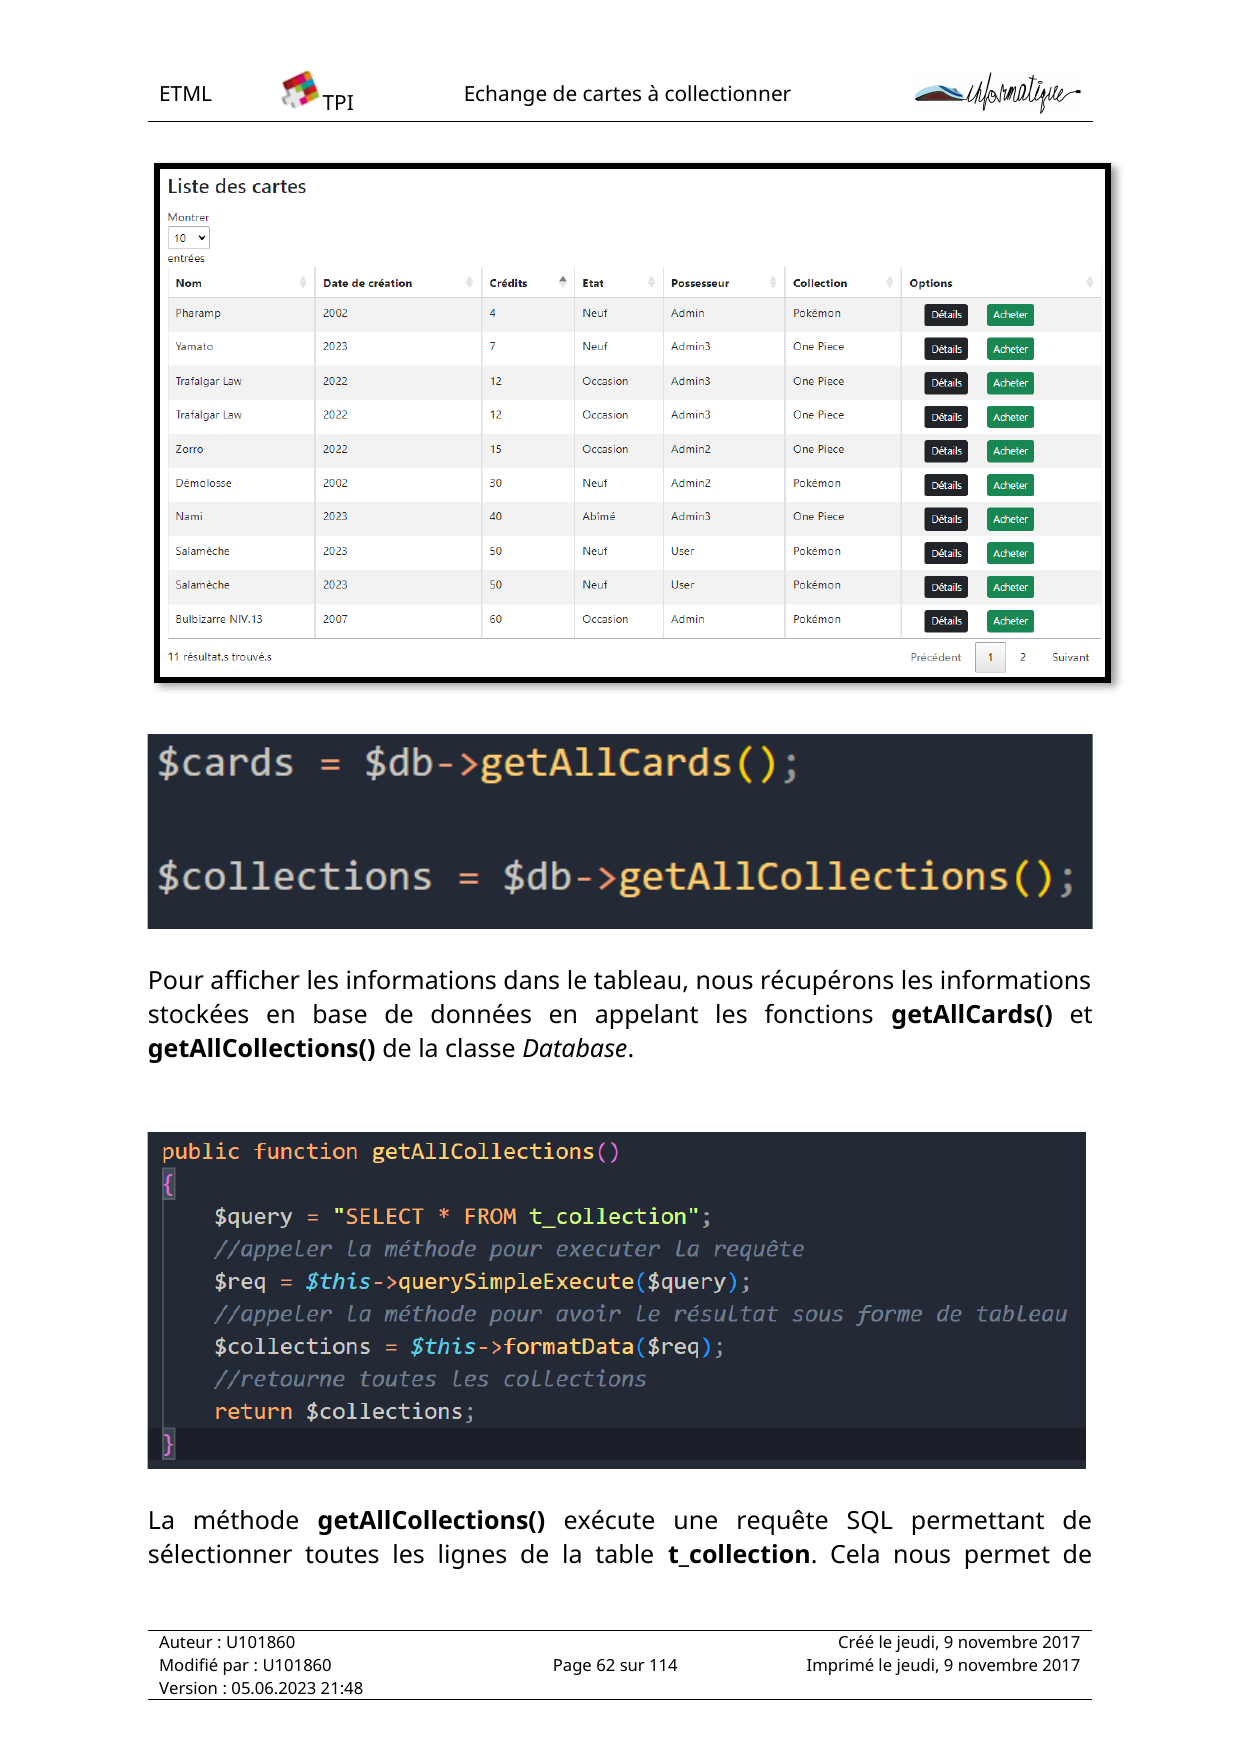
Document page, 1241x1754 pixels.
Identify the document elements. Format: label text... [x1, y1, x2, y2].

text Pour afficher les informations dans le tableau, nous récupérons les informations stockées en base de données en appelant les fonctions getAllCards() et getAllCollections() de la classe Database. [148, 962, 1092, 1065]
picture [147, 1132, 1086, 1469]
picture [160, 169, 1105, 677]
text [148, 1502, 1092, 1571]
picture [276, 69, 323, 111]
picture [147, 734, 1093, 929]
